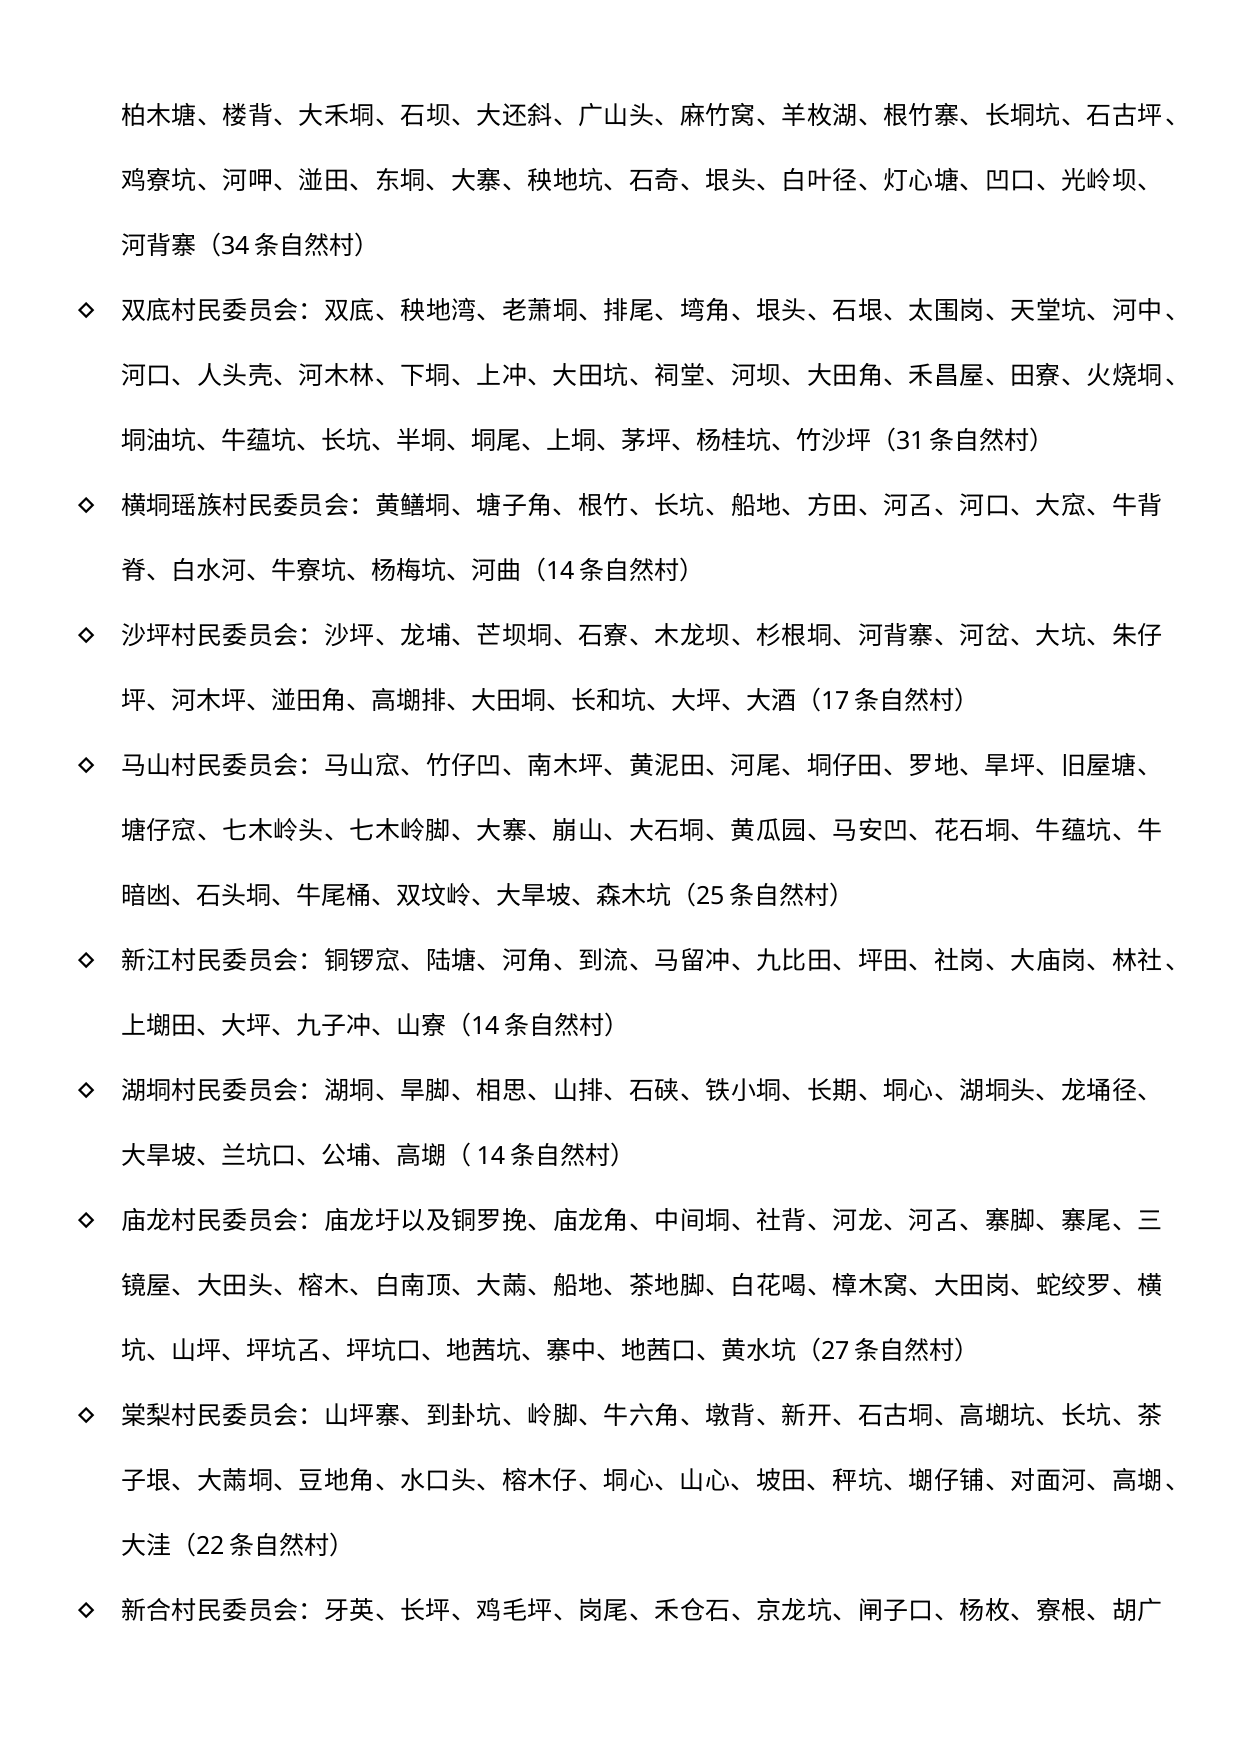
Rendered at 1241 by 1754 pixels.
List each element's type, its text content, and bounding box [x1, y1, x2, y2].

list 马山村民委员会：马山窊、竹仔凹、南木坪、黄泥田、河尾、垌仔田、罗地、旱坪、旧屋塘、塘仔窊、七木岭头、七木岭脚、大寨、崩山、大石垌、黄瓜园、马安凹、花石垌、牛蕴坑、牛暗凼、石头垌、牛尾桶、双坟岭、大旱坡、森木坑（25条自然村） [75, 731, 1165, 926]
list 棠梨村民委员会：山坪寨、到卦坑、岭脚、牛六角、墩背、新开、石古垌、高㙟坑、长坑、茶子垠、大䓣垌、豆地角、水口头、榕木仔、垌心、山心、坡田、秤坑、㙟仔铺、对面河、高㙟、大洼（22条自然村） [75, 1381, 1165, 1576]
list 新江村民委员会：铜锣窊、陆塘、河角、到流、马留冲、九比田、坪田、社岗、大庙岗、林社、上㙟田、大坪、九子冲、山寮（14条自然村） [75, 926, 1165, 1056]
list 双底村民委员会：双底、秧地湾、老萧垌、排尾、塆角、垠头、石垠、太围岗、天堂坑、河中、河口、人头壳、河木林、下垌、上冲、大田坑、祠堂、河坝、大田角、禾昌屋、田寮、火烧垌、垌油坑、牛蕴坑、长坑、半垌、垌尾、上垌、茅坪、杨桂坑、竹沙坪（31条自然村） [75, 276, 1165, 471]
list 庙龙村民委员会：庙龙圩以及铜罗挽、庙龙角、中间垌、社背、河龙、河叾、寨脚、寨尾、三镜屋、大田头、榕木、白南顶、大䓣、船地、茶地脚、白花喝、樟木窝、大田岗、蛇绞罗、横坑、山坪、坪坑叾、坪坑口、地茜坑、寨中、地茜口、黄水坑（27条自然村） [75, 1186, 1165, 1381]
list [75, 81, 1165, 276]
list 湖垌村民委员会：湖垌、旱脚、相思、山排、石硖、铁小垌、长期、垌心、湖垌头、龙埇径、大旱坡、兰坑口、公埔、高㙟（ 14条自然村） [75, 1056, 1165, 1186]
list 横垌瑶族村民委员会：黄鳝垌、塘子角、根竹、长坑、船地、方田、河叾、河口、大窊、牛背脊、白水河、牛寮坑、杨梅坑、河曲（14条自然村） [75, 471, 1165, 601]
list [75, 1576, 1165, 1641]
list 沙坪村民委员会：沙坪、龙埔、芒坝垌、石寮、木龙坝、杉根垌、河背寨、河岔、大坑、朱仔坪、河木坪、湴田角、高㙟排、大田垌、长和坑、大坪、大酒（17条自然村） [75, 601, 1165, 731]
